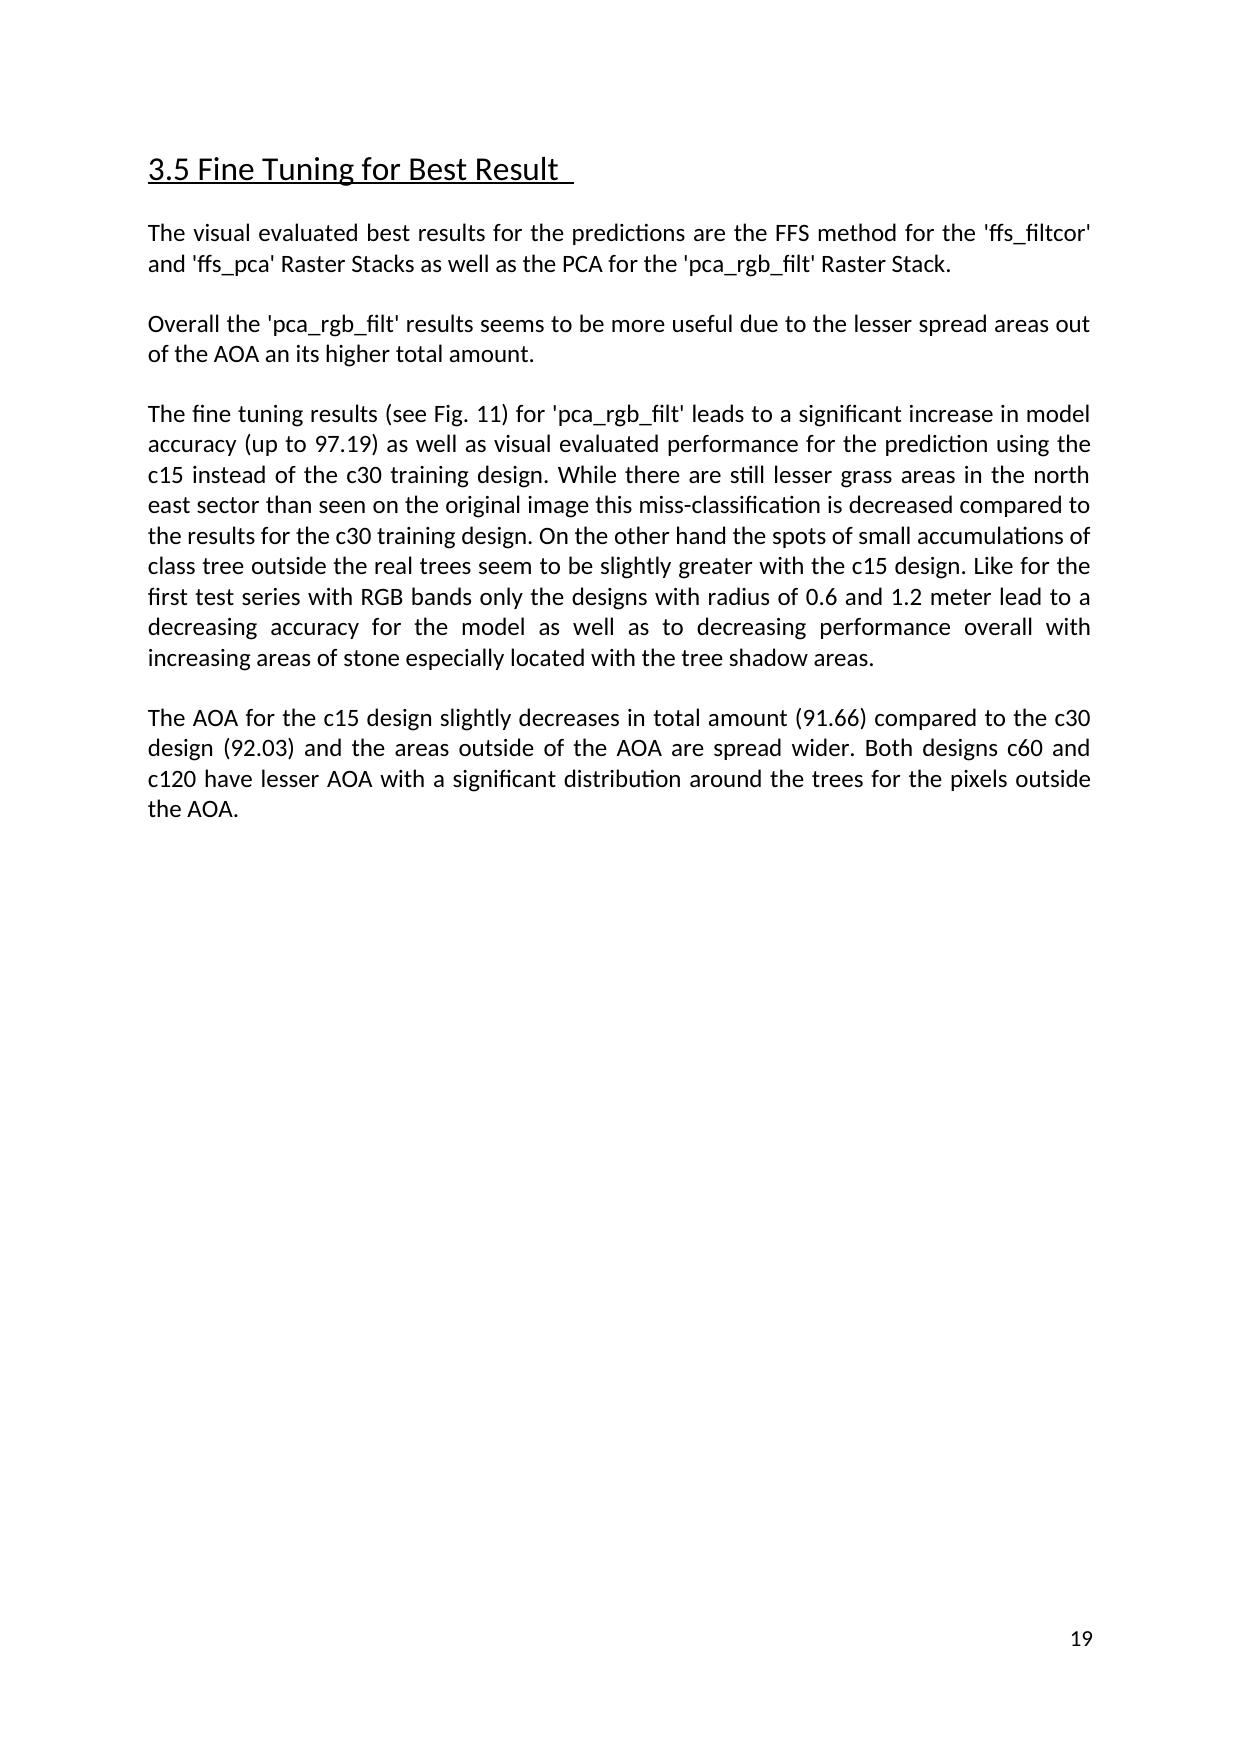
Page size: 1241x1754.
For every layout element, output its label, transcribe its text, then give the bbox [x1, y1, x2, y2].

text Overall the 'pca_rgb_filt' results seems to be more useful due to the lesser spread areas out of the AOA an its higher total amount. [148, 308, 1093, 369]
text The visual evaluated best results for the predictions are the FFS method for the 'ffs_filtcor' and 'ffs_pca' Raster Stacks as well as the PCA for the 'pca_rgb_filt' Raster Stack. [148, 217, 1093, 278]
text 3.5 Fine Tuning for Best Result [148, 148, 1093, 188]
text The AOA for the c15 design slightly decreases in total amount (91.66) compared to the c30 design (92.03) and the areas outside of the AOA are spread wider. Both designs c60 and c120 have lesser AOA with a significant distribution around the trees for the pixels outside the AOA. [148, 702, 1093, 824]
text The fine tuning results (see Fig. 11) for 'pca_rgb_filt' leads to a significant increase in model accuracy (up to 97.19) as well as visual evaluated performance for the prediction using the c15 instead of the c30 training design. While there are still lesser grass areas in the north east sector than seen on the original image this miss-classification is decreased compared to the results for the c30 training design. On the other hand the spots of small accumulations of class tree outside the real trees seem to be slightly greater with the c15 design. Like for the first test series with RGB bands only the designs with radius of 0.6 and 1.2 meter lead to a decreasing accuracy for the model as well as to decreasing performance overall with increasing areas of stone especially located with the tree shadow areas. [148, 398, 1093, 673]
